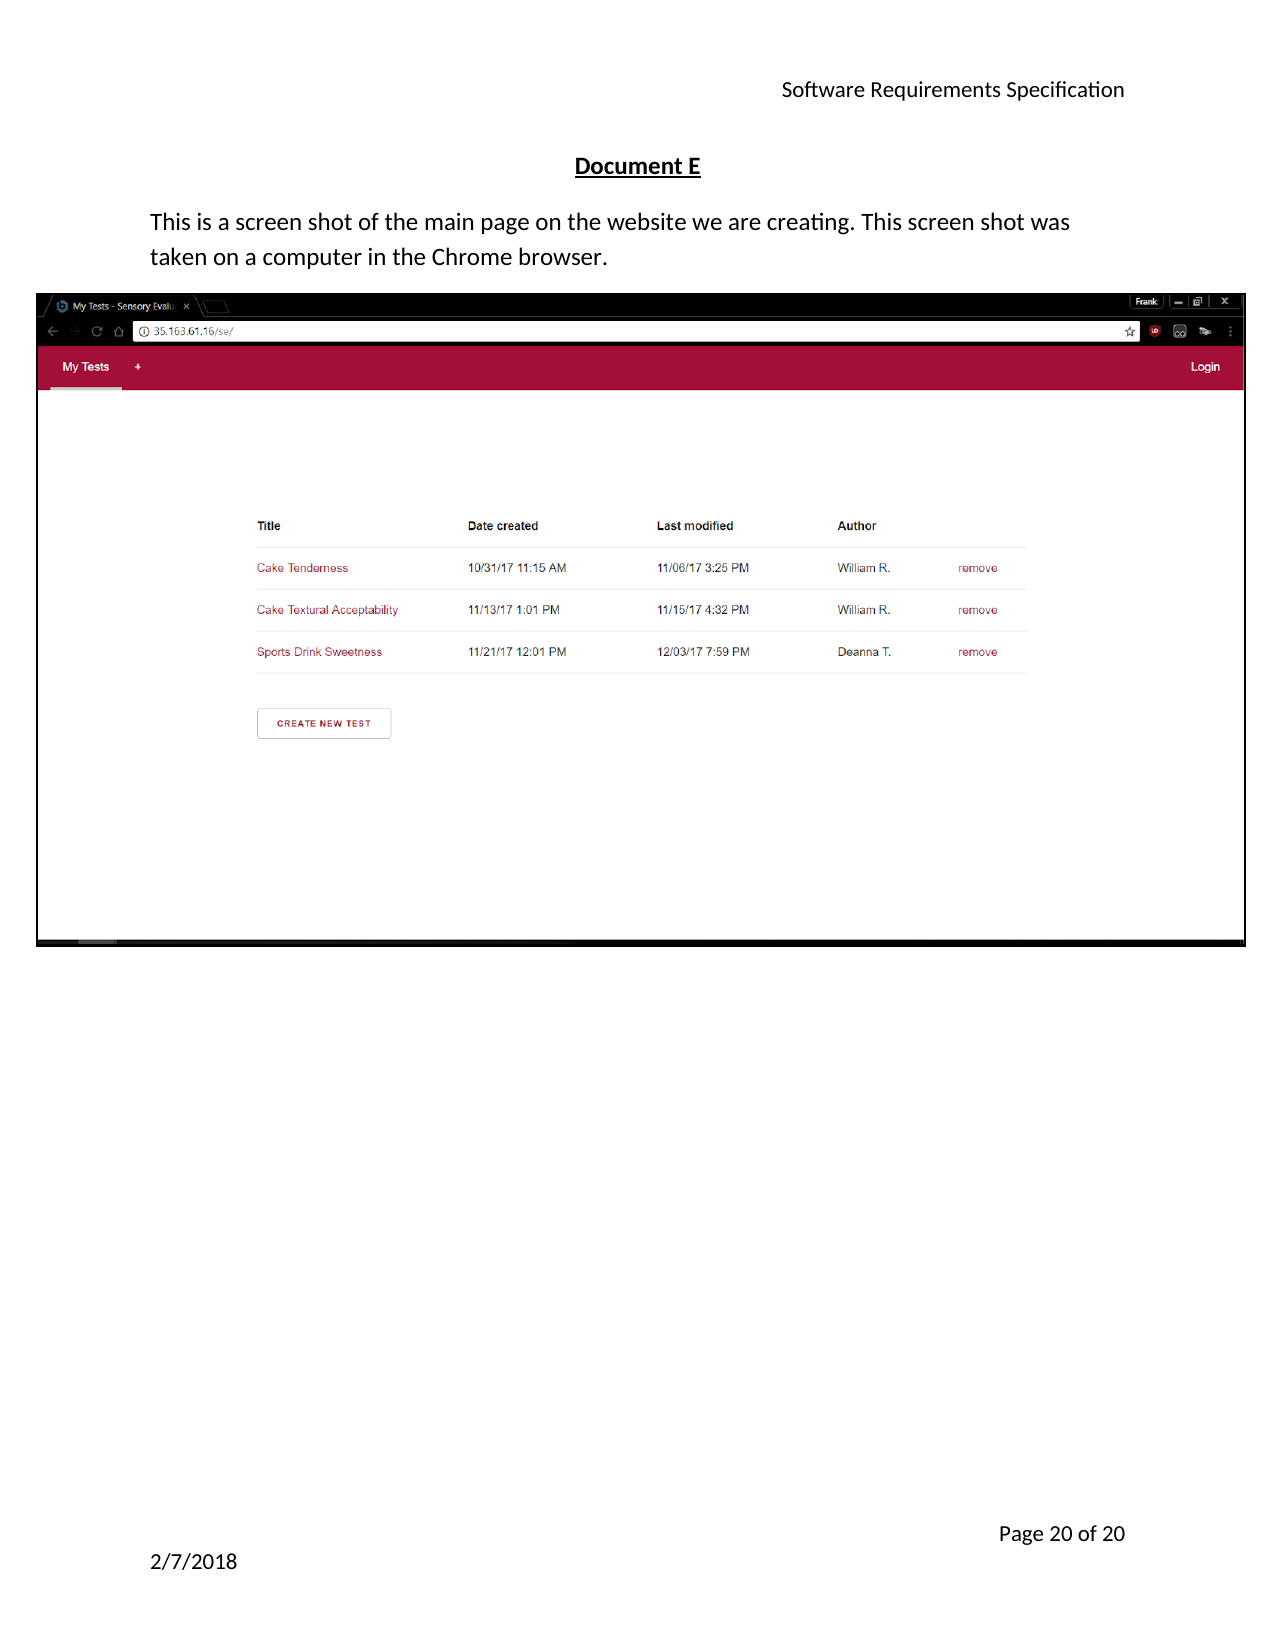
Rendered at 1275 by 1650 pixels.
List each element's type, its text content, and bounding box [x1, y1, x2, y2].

picture [38, 295, 1244, 944]
text Document E [150, 150, 1125, 181]
text This is a screen shot of the main page on the website we are creating. This screen shot was taken on a computer in the Chrome browser. [150, 206, 1125, 271]
